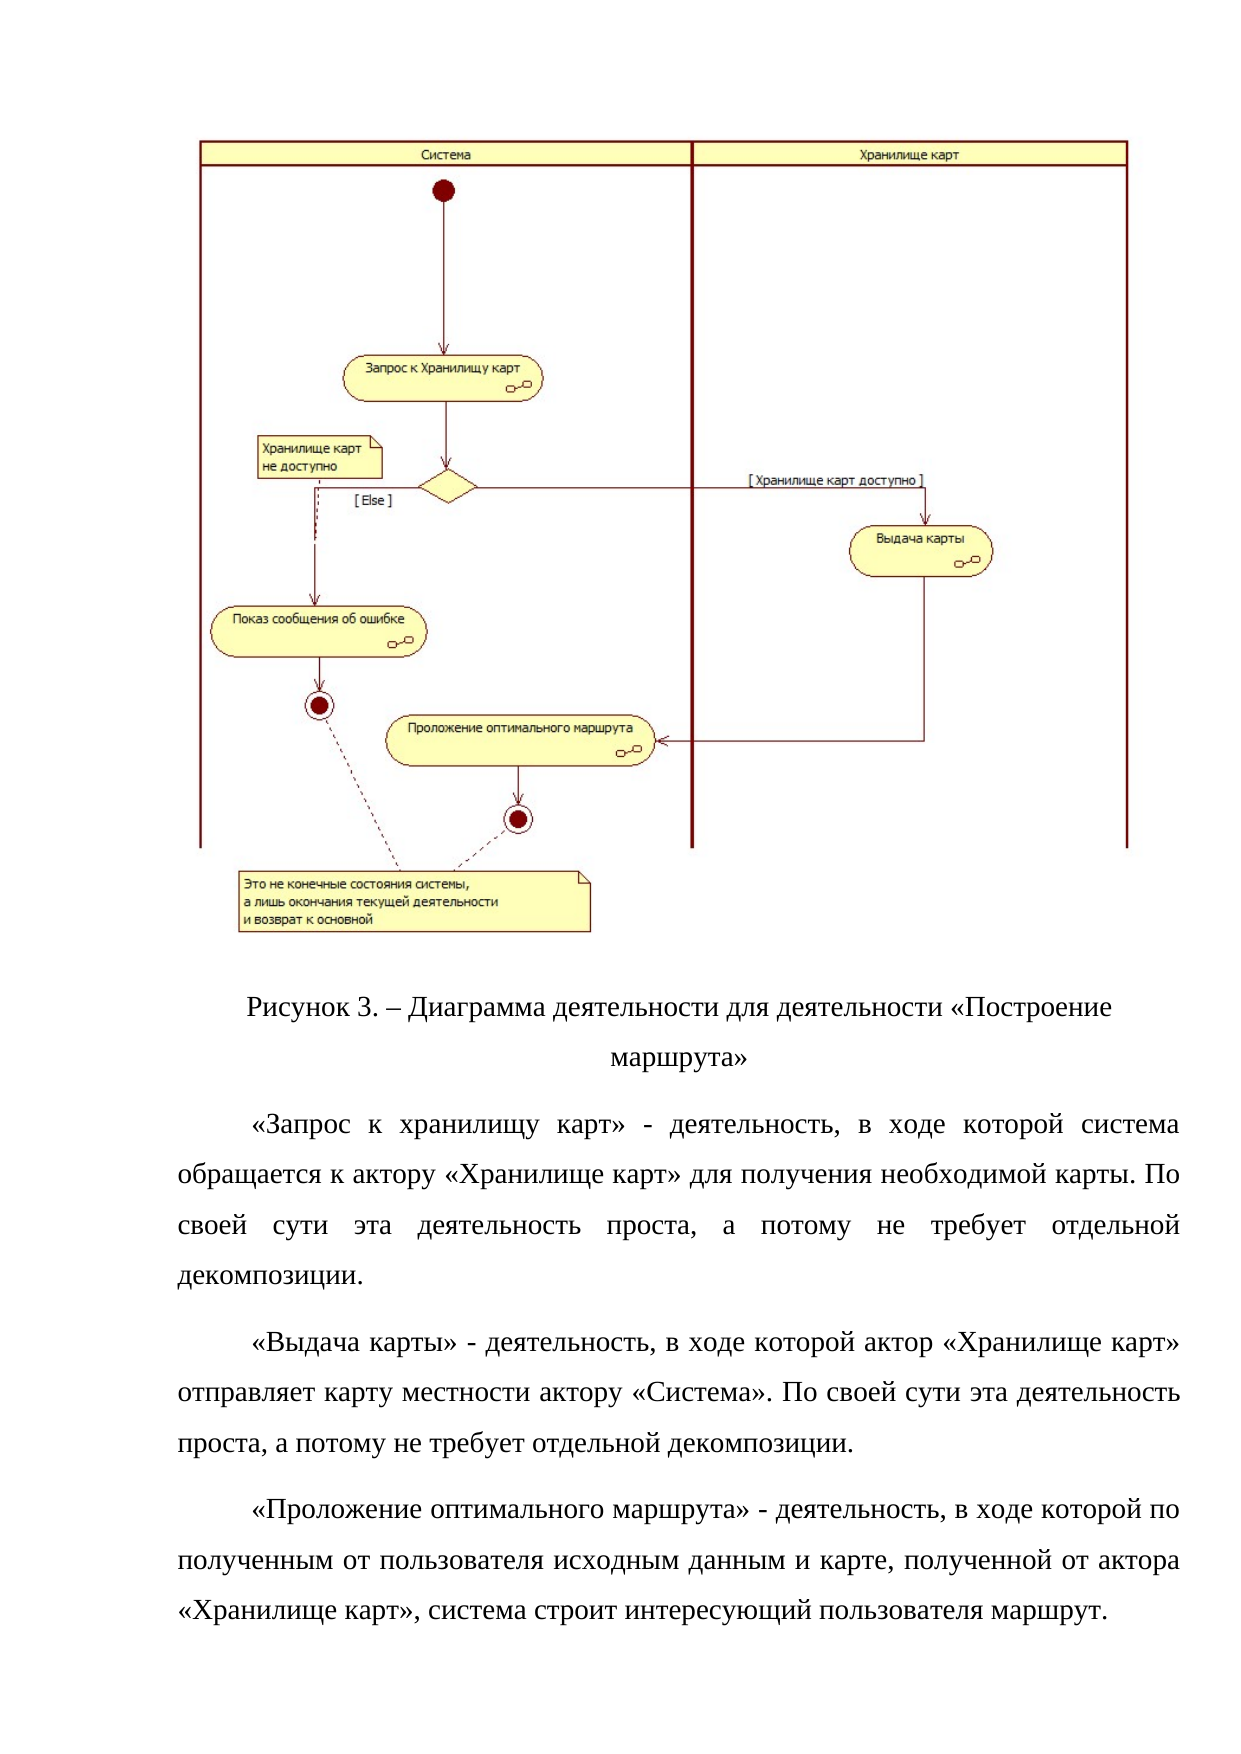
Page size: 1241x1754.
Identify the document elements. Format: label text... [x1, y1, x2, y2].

text «Выдача карты» - деятельность, в ходе которой актор «Хранилище карт» отправляет карту местности актору «Система». По своей сути эта деятельность проста, а потому не требует отдельной декомпозиции. [177, 1324, 1181, 1458]
picture [177, 118, 1152, 956]
text Рисунок 3. – Диаграмма деятельности для деятельности «Построение маршрута» [177, 989, 1181, 1073]
text «Проложение оптимального маршрута» - деятельность, в ходе которой по полученным от пользователя исходным данным и карте, полученной от актора «Хранилище карт», система строит интересующий пользователя маршрут. [177, 1492, 1181, 1626]
text «Запрос к хранилищу карт» - деятельность, в ходе которой cистема обращается к актору «Хранилище карт» для получения необходимой карты. По своей сути эта деятельность проста, а потому не требует отдельной декомпозиции. [177, 1106, 1181, 1291]
